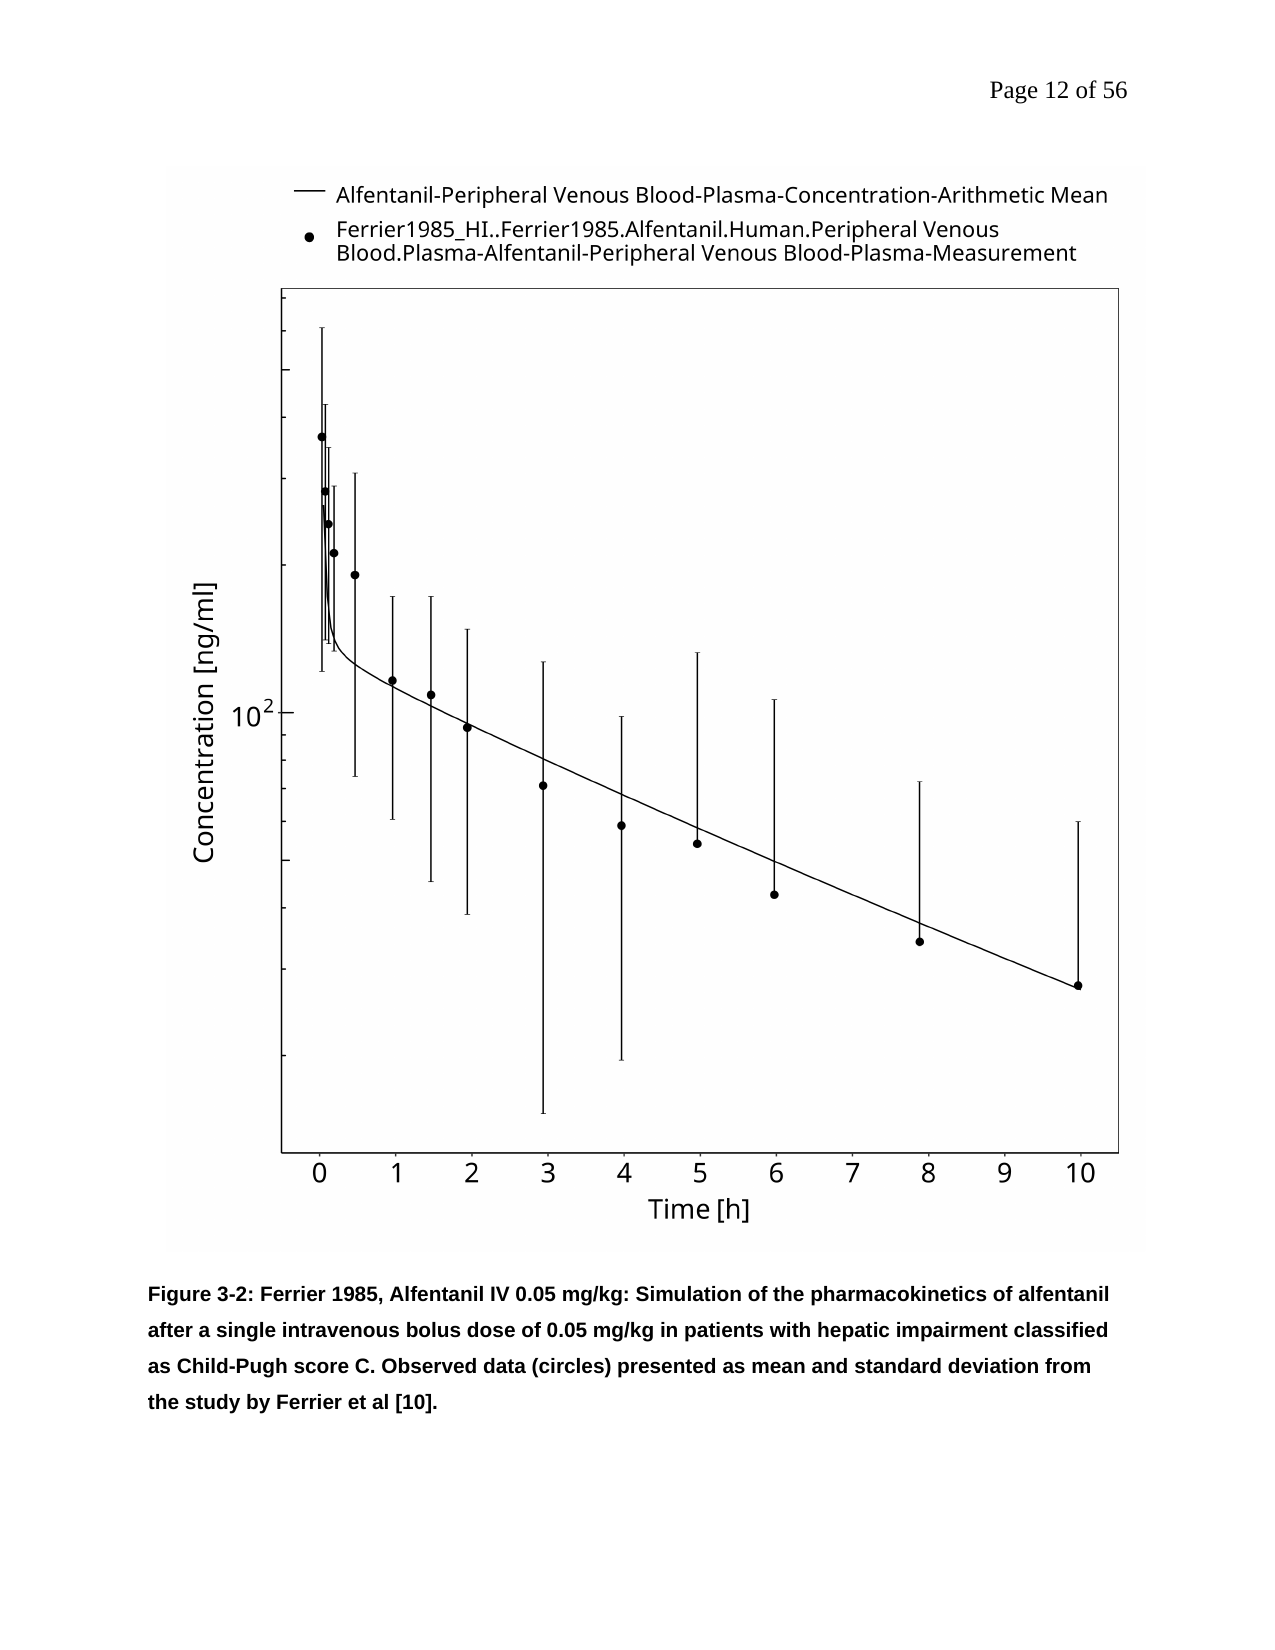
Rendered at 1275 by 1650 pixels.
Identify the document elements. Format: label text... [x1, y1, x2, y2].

text Figure 3-2: Ferrier 1985, Alfentanil IV 0.05 mg/kg: Simulation of the pharmacokinetics of alfentanil after a single intravenous bolus dose of 0.05 mg/kg in patients with hepatic impairment classified as Child-Pugh score C. Observed data (circles) presented as mean and standard deviation from the study by Ferrier et al [10]. [148, 1282, 1127, 1414]
picture [166, 166, 1146, 1252]
